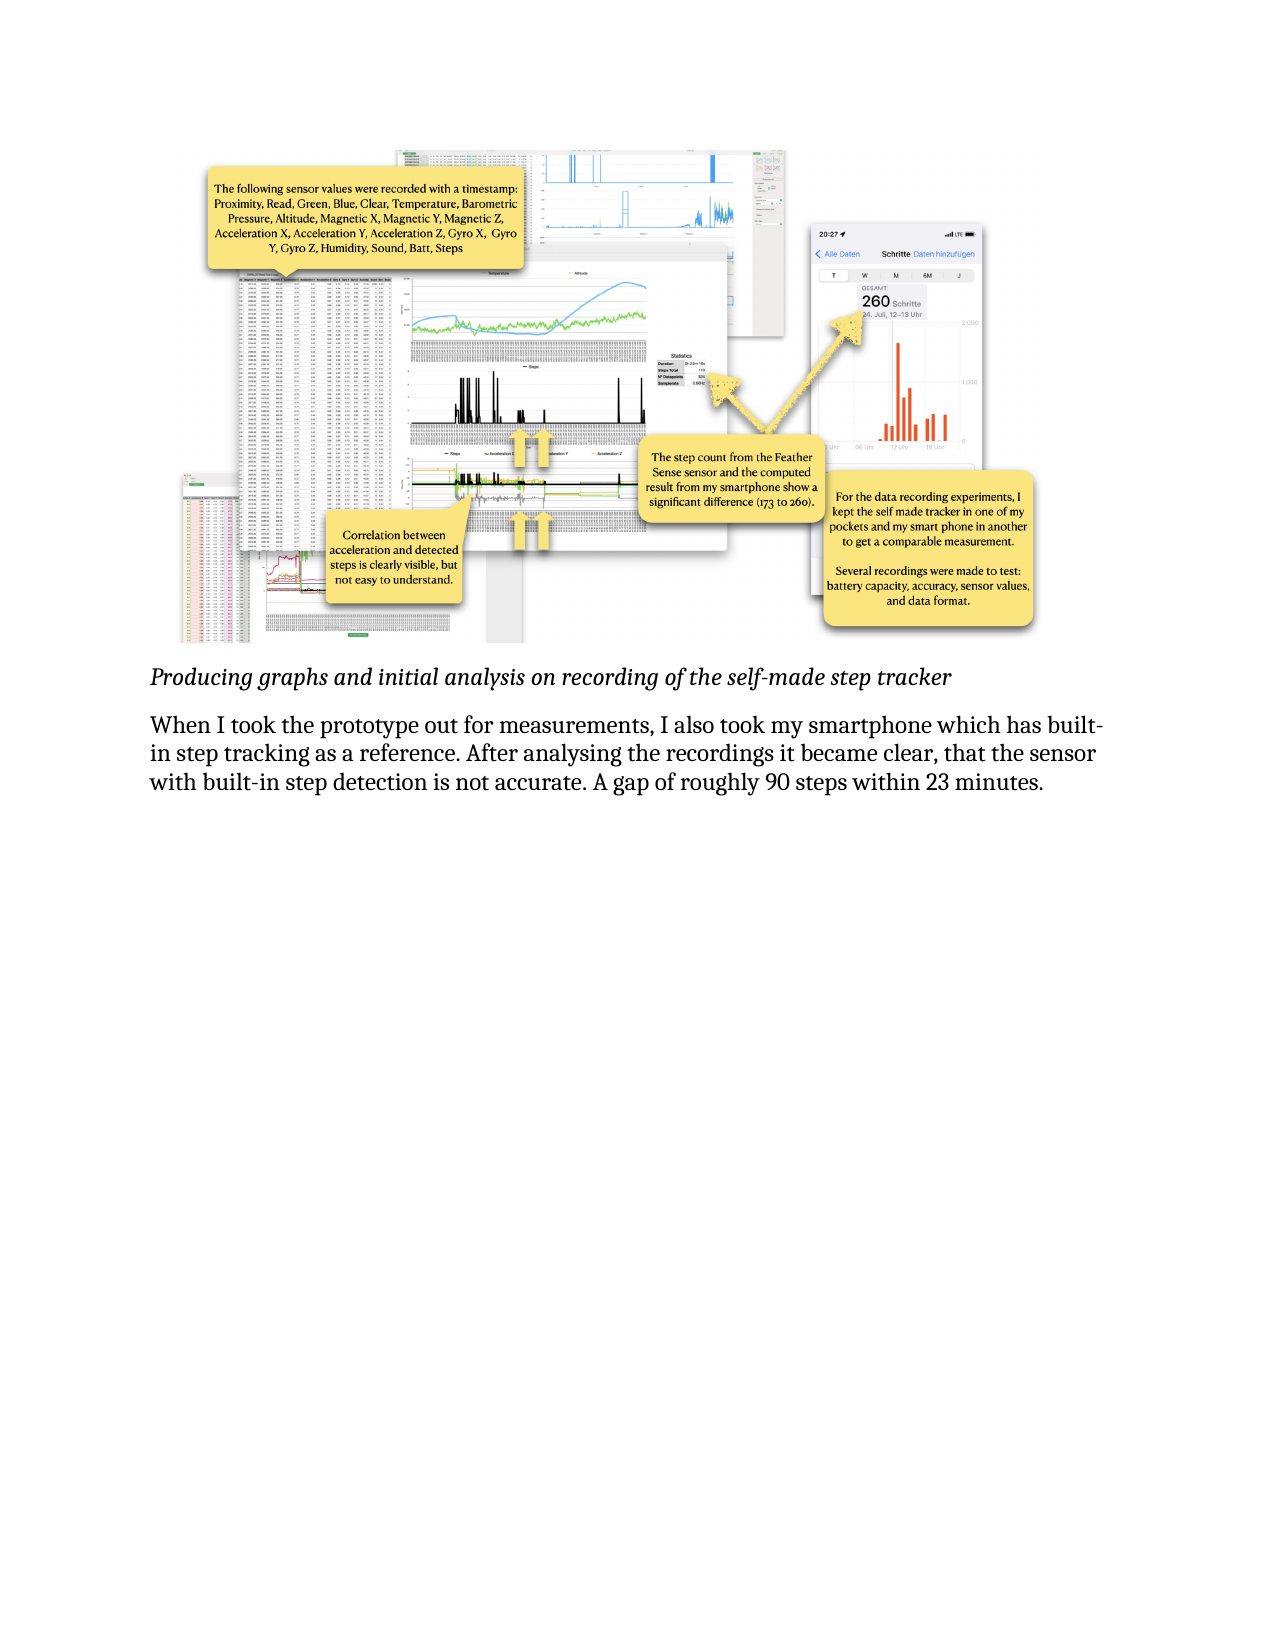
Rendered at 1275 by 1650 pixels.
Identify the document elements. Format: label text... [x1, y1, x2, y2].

picture [168, 150, 1044, 643]
text When I took the prototype out for measurements, I also took my smartphone which has built-in step tracking as a reference. After analysing the recordings it became clear, that the sensor with built-in step detection is not accurate. A gap of roughly 90 steps within 23 minutes. [150, 711, 1125, 797]
text Producing graphs and initial analysis on recording of the self-made step tracker [150, 663, 1125, 692]
